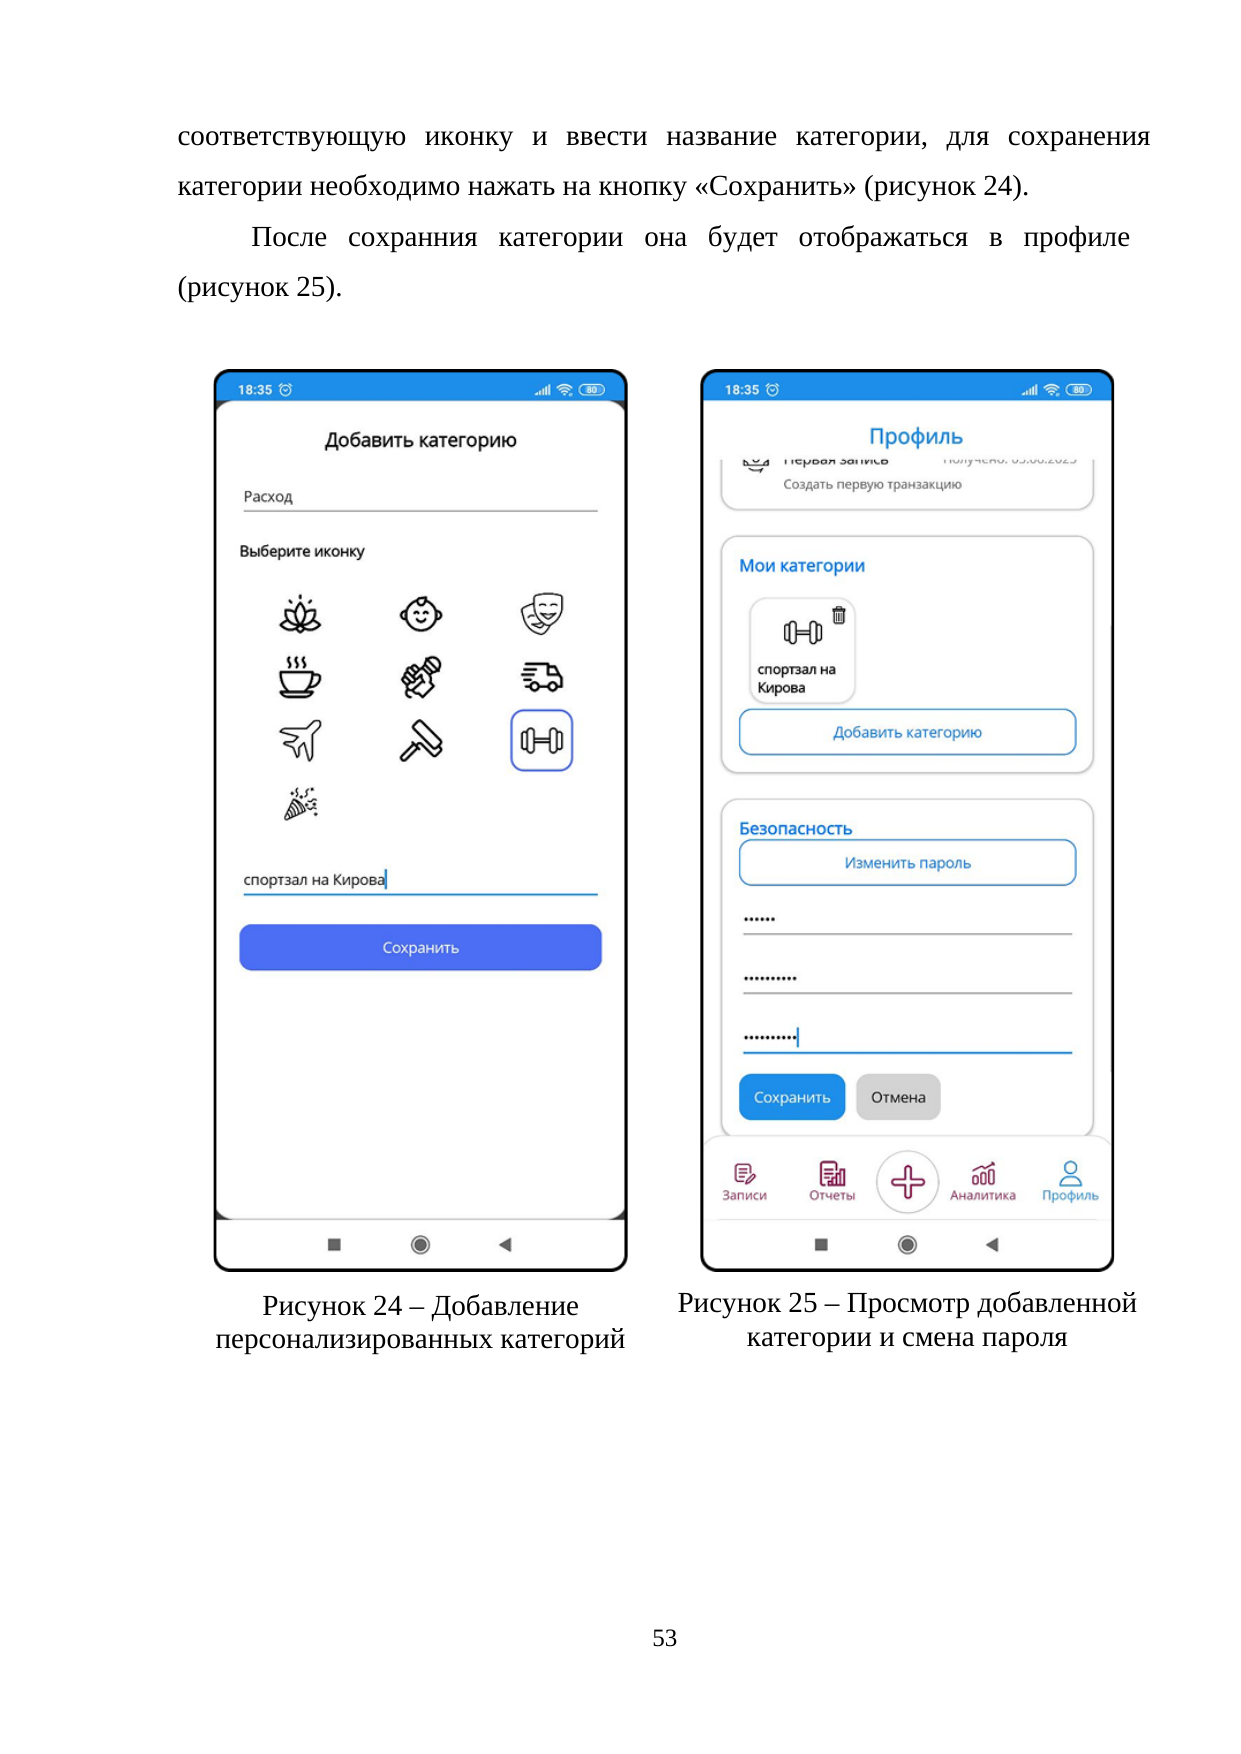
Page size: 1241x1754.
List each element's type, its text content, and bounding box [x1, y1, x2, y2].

list После сохранния категории она будет отображаться в профиле (рисунок 25). [177, 219, 1152, 303]
picture [700, 369, 1115, 1272]
picture [213, 369, 628, 1272]
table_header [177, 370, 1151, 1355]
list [177, 118, 1152, 202]
